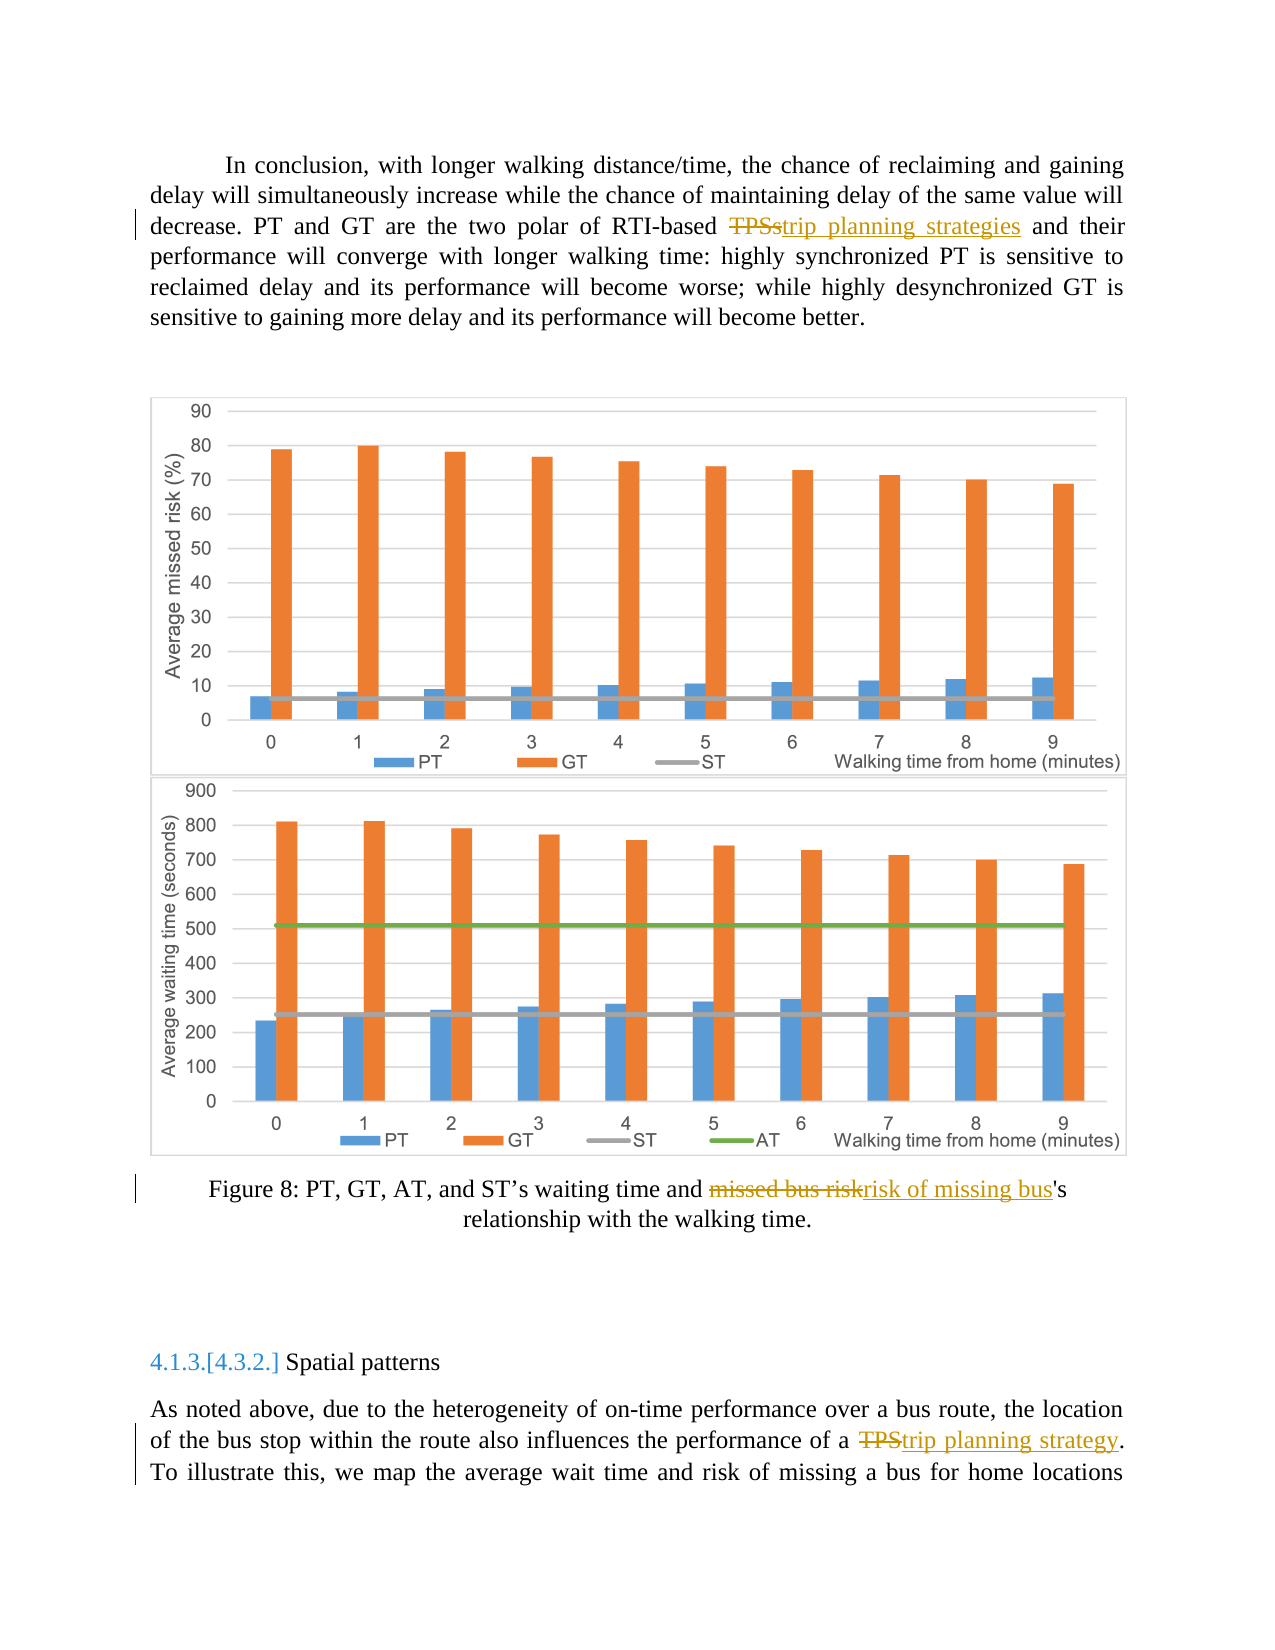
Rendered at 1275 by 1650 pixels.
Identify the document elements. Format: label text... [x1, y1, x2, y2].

picture [150, 396, 1127, 1156]
text Figure 6: PT, GT, AT, and ST’s waiting time and 's relationship with the walking time. [150, 1174, 1125, 1233]
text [150, 1394, 1125, 1485]
text In conclusion, with longer walking distance/time, the chance of reclaiming and gaining delay will simultaneously increase while the chance of maintaining delay of the same value will decrease. PT and GT are the two polar of RTI-based and their performance will converge with longer walking time: highly synchronized PT is sensitive to reclaimed delay and its performance will become worse; while highly desynchronized GT is sensitive to gaining more delay and its performance will become better. [150, 150, 1125, 331]
list Spatial patterns [150, 1347, 1125, 1376]
